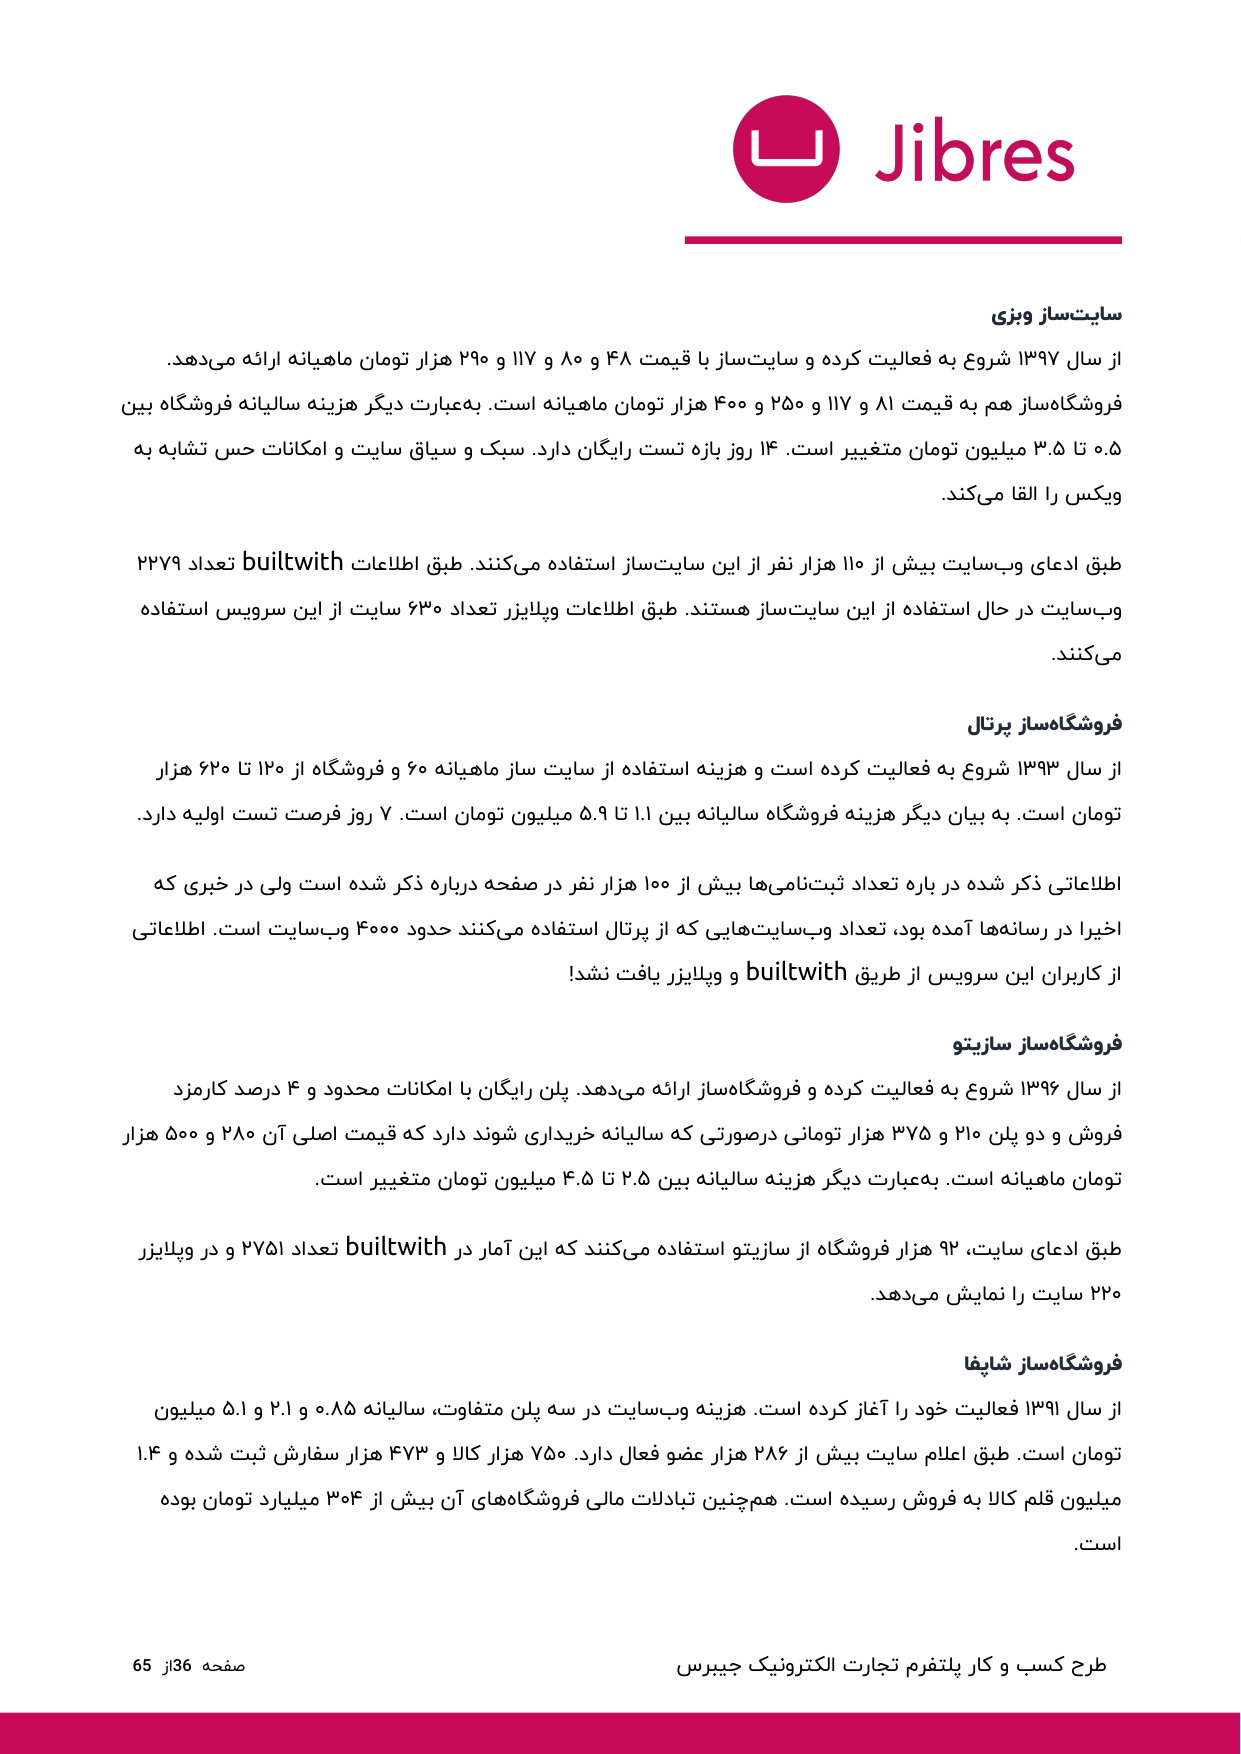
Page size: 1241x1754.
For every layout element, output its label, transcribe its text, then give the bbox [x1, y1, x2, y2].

text از سال ۱۳۹۶ شروع به فعالیت کرده و فروشگاه‌ساز ارائه می‌دهد. پلن رایگان با امکانات محدود و ۴ درصد کارمزد فروش و دو پلن ۲۱۰ و ۳۷۵ هزار تومانی درصورتی که سالیانه خریداری شوند دارد که قیمت اصلی آن ۲۸۰ و ۵۰۰ هزار تومان ماهیانه است. به‌عبارت دیگر هزینه سالیانه بین ۲.۵ تا ۴.۵ میلیون تومان متغییر است. [118, 1070, 1122, 1196]
subtitle فروشگاه‌ساز شاپفا [118, 1345, 1122, 1381]
subtitle فروشگاه‌ساز سازیتو [118, 1025, 1122, 1061]
subtitle سایت‌ساز وبزی [118, 295, 1122, 331]
text طبق ادعای وب‌سایت بیش از ۱۱۰ هزار نفر از این سایت‌ساز استفاده می‌کنند. طبق اطلاعات builtwith تعداد ۲۲۷۹ وب‌سایت در حال استفاده از این سایت‌ساز هستند. طبق اطلاعات وپلایزر تعداد ۶۳۰ سایت از این سرویس استفاده می‌کنند. [118, 545, 1122, 671]
picture [726, 88, 1081, 210]
text اطلاعاتی ذکر شده در باره تعداد ثبت‌نامی‌ها بیش از ۱۰۰ هزار نفر در صفحه درباره ذکر شده است ولی در خبری که اخیرا در رسانه‌ها آمده بود، تعداد وب‌سایت‌هایی که از پرتال استفاده می‌کنند حدود ۴۰۰۰ وب‌سایت است. اطلاعاتی از کاربران این سرویس از طریق builtwith و وپلایزر یافت نشد! [118, 865, 1122, 991]
subtitle فروشگاه‌ساز پرتال [118, 705, 1122, 741]
text طبق ادعای سایت، ۹۲ هزار فروشگاه از سازیتو استفاده می‌کنند که این آمار در builtwith تعداد ۲۷۵۱ و در وپلایزر ۲۲۰ سایت را نمایش می‌دهد. [118, 1230, 1122, 1311]
text از سال ۱۳۹۱ فعالیت خود را آغاز کرده است. هزینه وب‌سایت در سه پلن متفاوت، سالیانه ۰.۸۵ و ۲.۱ و ۵.۱ میلیون تومان است. طبق اعلام سایت بیش از ۲۸۶ هزار عضو فعال دارد. ۷۵۰ هزار کالا و ۴۷۳ هزار سفارش ثبت شده و ۱.۴ میلیون قلم کالا به فروش رسیده است. هم‌چنین تبادلات مالی فروشگاه‌های آن بیش از ۳۰۴ میلیارد تومان بوده است. [118, 1390, 1122, 1561]
text از سال ۱۳۹۳ شروع به فعالیت کرده است و هزینه استفاده از سایت ساز ماهیانه ۶۰ و فروشگاه از ۱۲۰ تا ۶۲۰ هزار تومان است. به بیان دیگر هزینه فروشگاه سالیانه بین ۱.۱ تا ۵.۹ میلیون تومان است. ۷ روز فرصت تست اولیه دارد. [118, 750, 1122, 831]
text از سال ۱۳۹۷ شروع به فعالیت کرده و سایت‌ساز با قیمت ۴۸ و ۸۰ و ۱۱۷ و ۲۹۰ هزار تومان ماهیانه ارائه می‌دهد. فروشگاه‌ساز هم به قیمت ۸۱ و ۱۱۷ و ۲۵۰ و ۴۰۰ هزار تومان ماهیانه است. به‌عبارت دیگر هزینه سالیانه فروشگاه بین ۰.۵ تا ۳.۵ میلیون تومان متغییر است. ۱۴ روز بازه تست رایگان دارد. سبک و سیاق سایت و امکانات حس تشابه به ویکس را القا می‌کند. [118, 340, 1122, 511]
